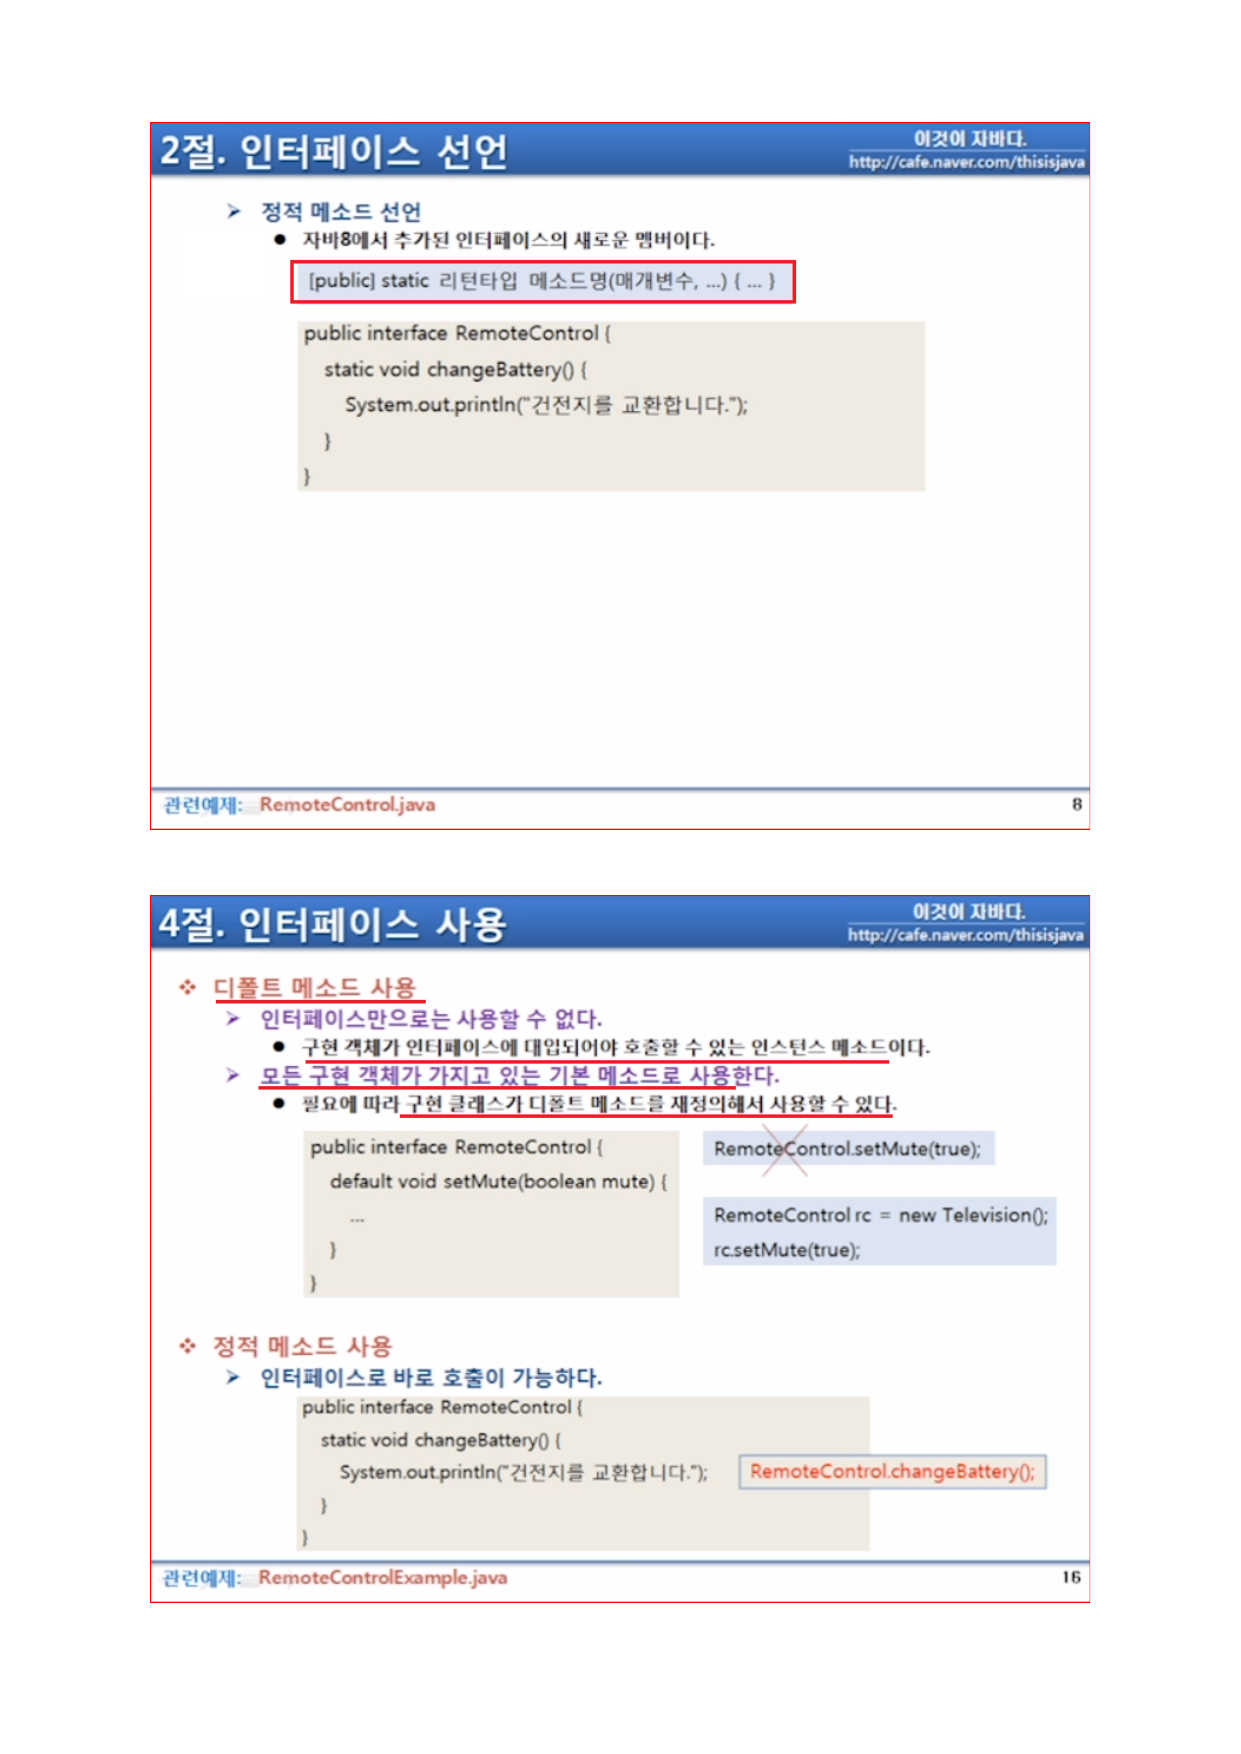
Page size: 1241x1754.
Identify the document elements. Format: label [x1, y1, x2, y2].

picture [150, 122, 1091, 830]
picture [150, 895, 1091, 1603]
